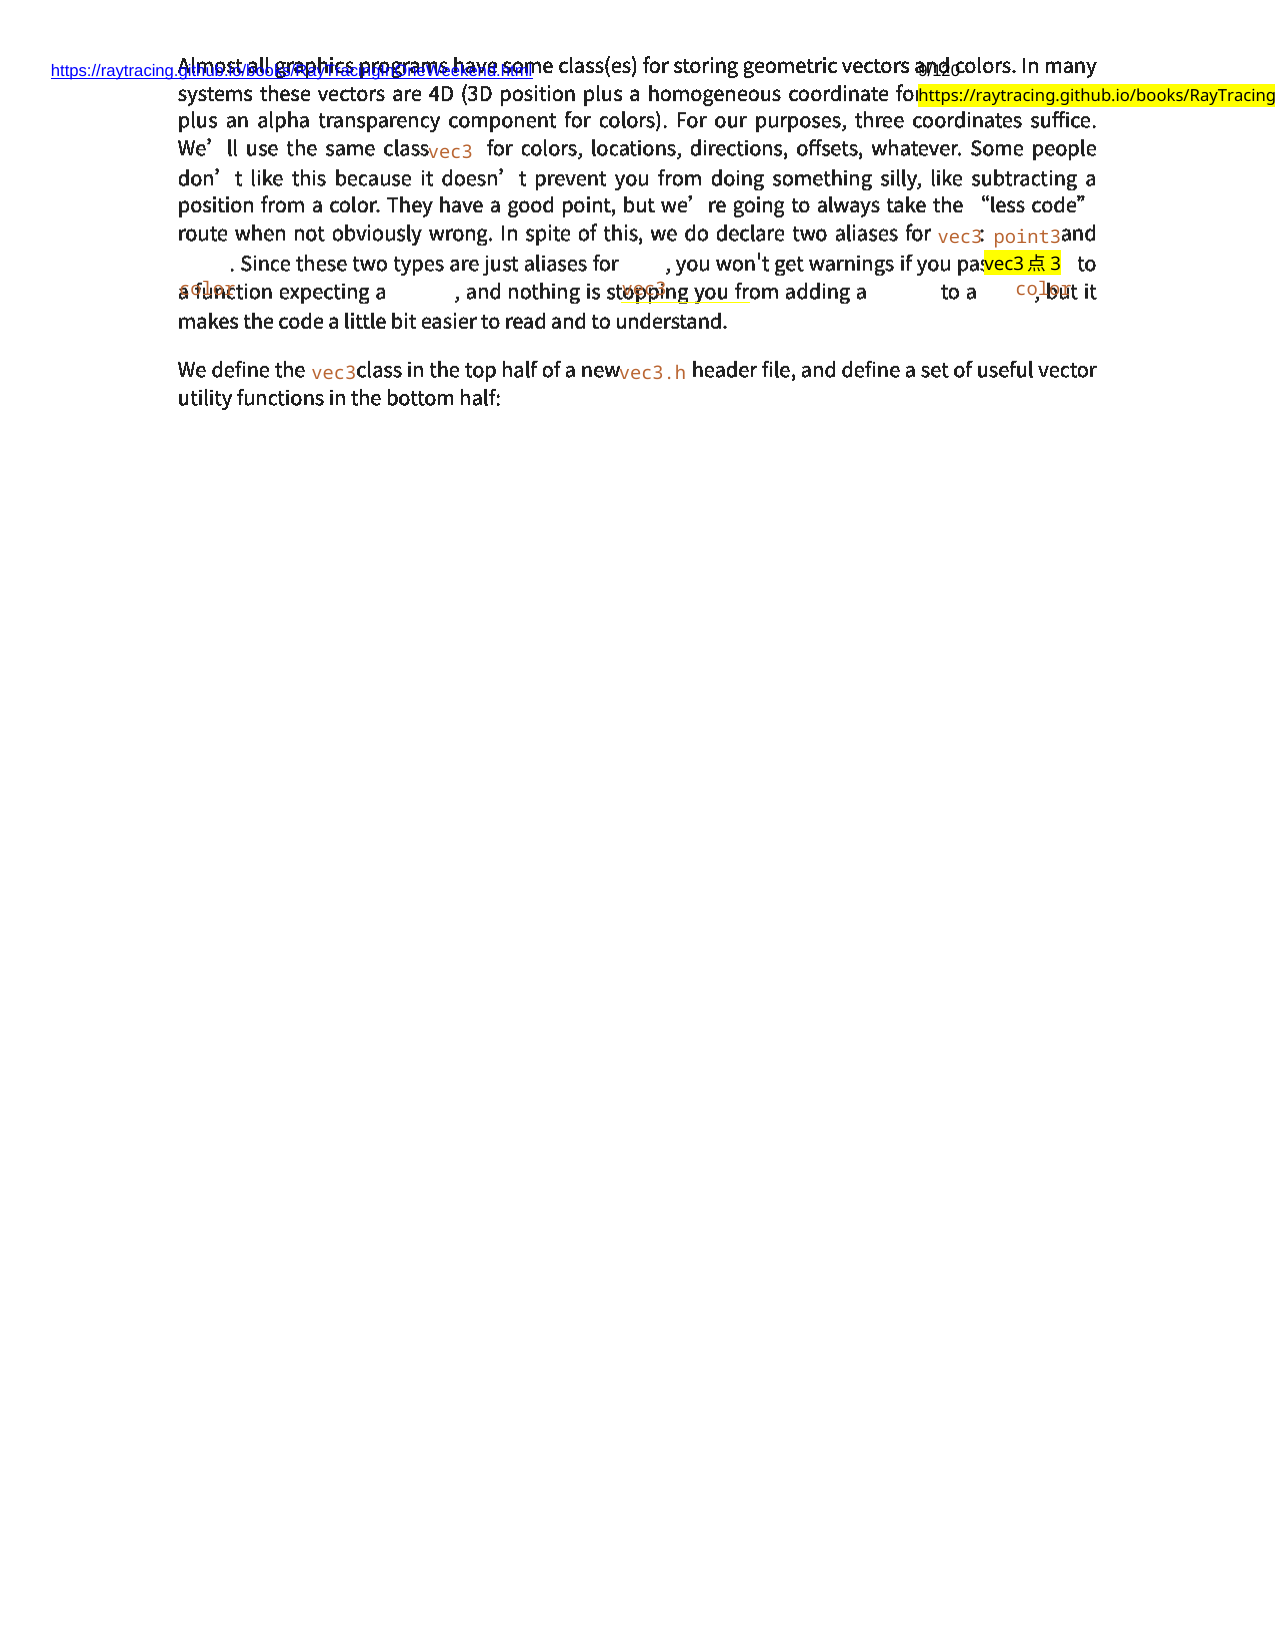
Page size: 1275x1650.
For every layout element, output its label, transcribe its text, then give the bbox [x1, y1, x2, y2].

picture [178, 56, 1097, 410]
text https://raytracing.github.io/books/RayTracingInOneWeekend.html 9/120 https://raytracing.github.io/books/RayTracingInOneWeekend.html 9/120 [51, 61, 838, 107]
